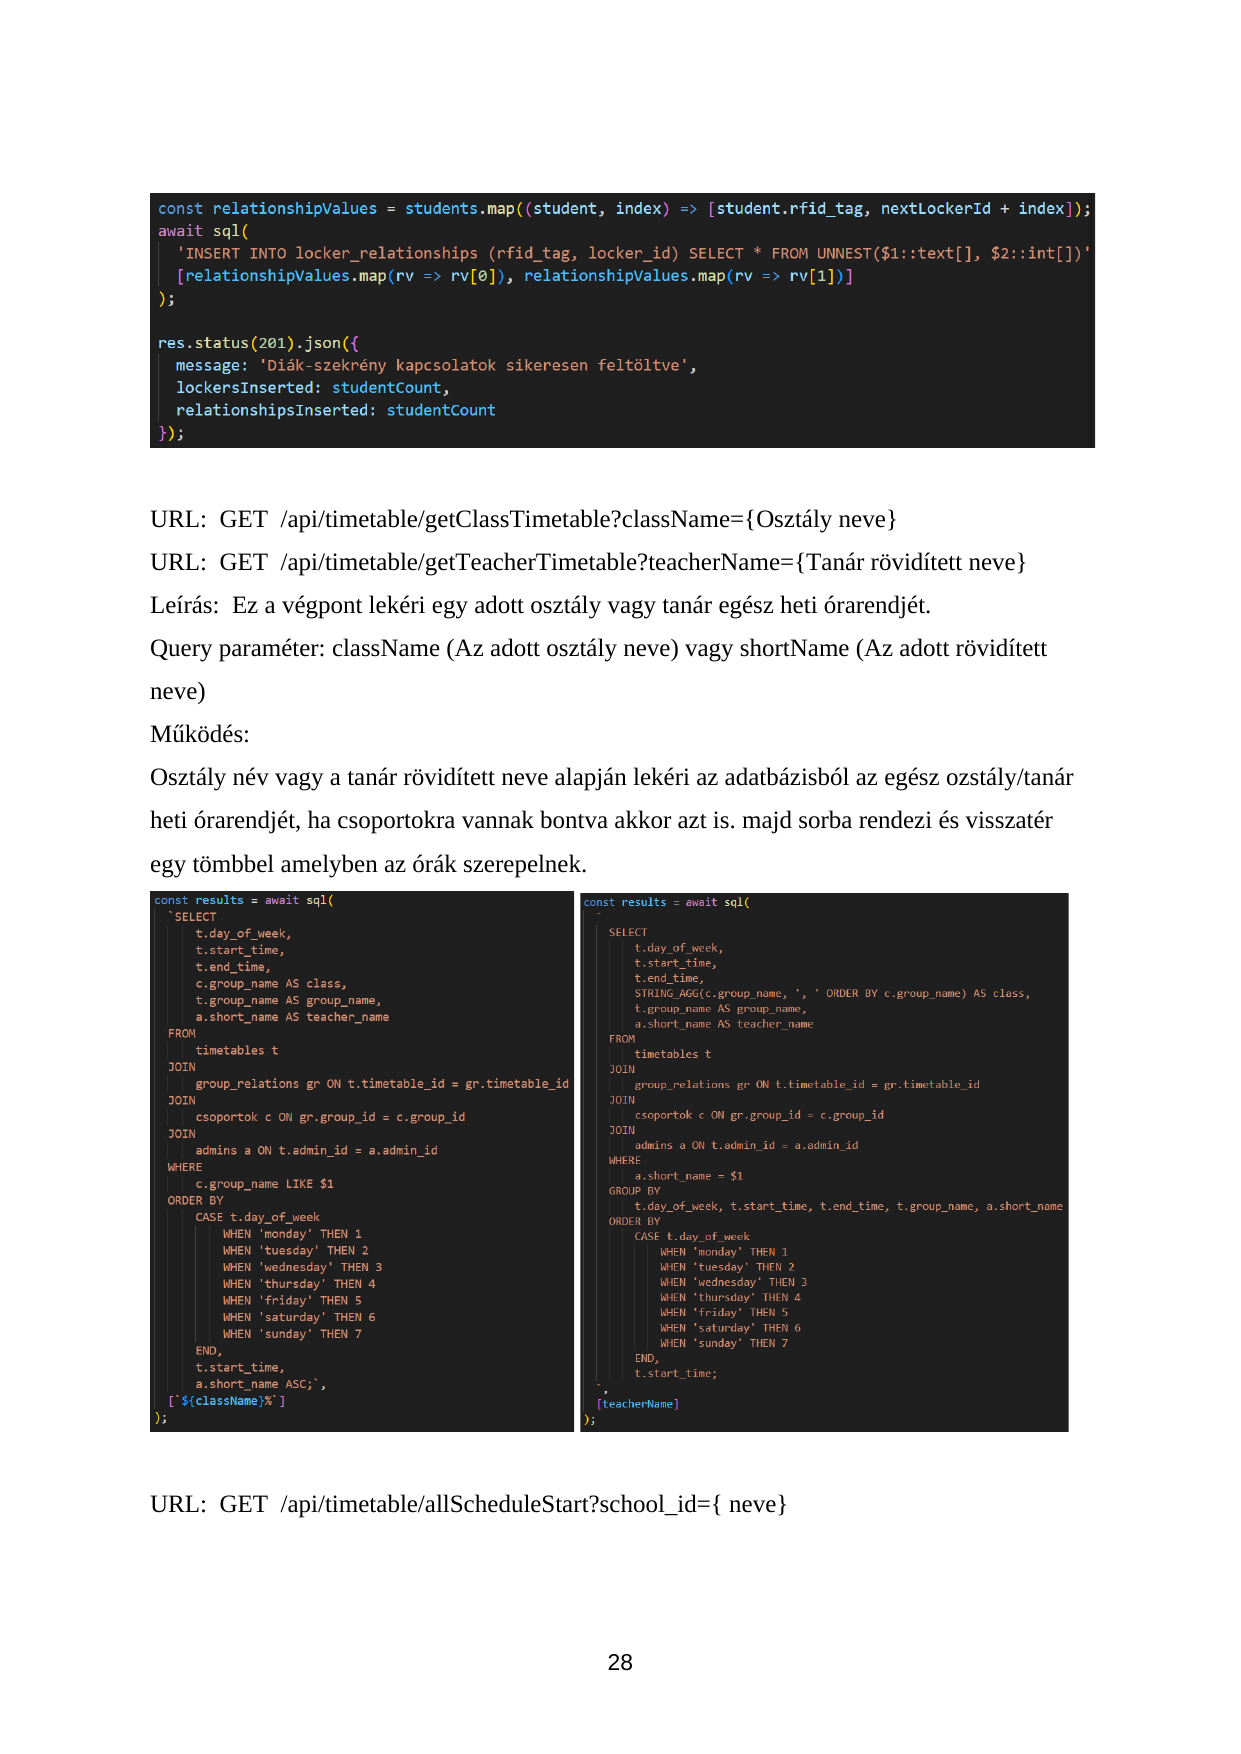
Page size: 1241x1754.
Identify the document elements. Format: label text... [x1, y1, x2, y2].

text Működés: [150, 719, 1090, 748]
text Osztály név vagy a tanár rövidített neve alapján lekéri az adatbázisból az egész ozstály/tanár heti órarendjét, ha csoportokra vannak bontva akkor azt is. majd sorba rendezi és visszatér egy tömbbel amelyben az órák szerepelnek. [150, 762, 1090, 877]
text URL: GET /api/timetable/getTeacherTimetable?teacherName={Tanár rövidített neve} [150, 547, 1090, 576]
picture [150, 891, 575, 1432]
picture [580, 893, 1069, 1432]
picture [150, 193, 1096, 448]
text Leírás: Ez a végpont lekéri egy adott osztály vagy tanár egész heti órarendjét. [150, 590, 1090, 619]
text URL: GET /api/timetable/getClassTimetable?className={Osztály neve} [150, 504, 1090, 532]
text Query paraméter: className (Az adott osztály neve) vagy shortName (Az adott rövidített neve) [150, 633, 1090, 705]
text URL: GET /api/timetable/allScheduleStart?school_id={ neve} [150, 1489, 1090, 1518]
